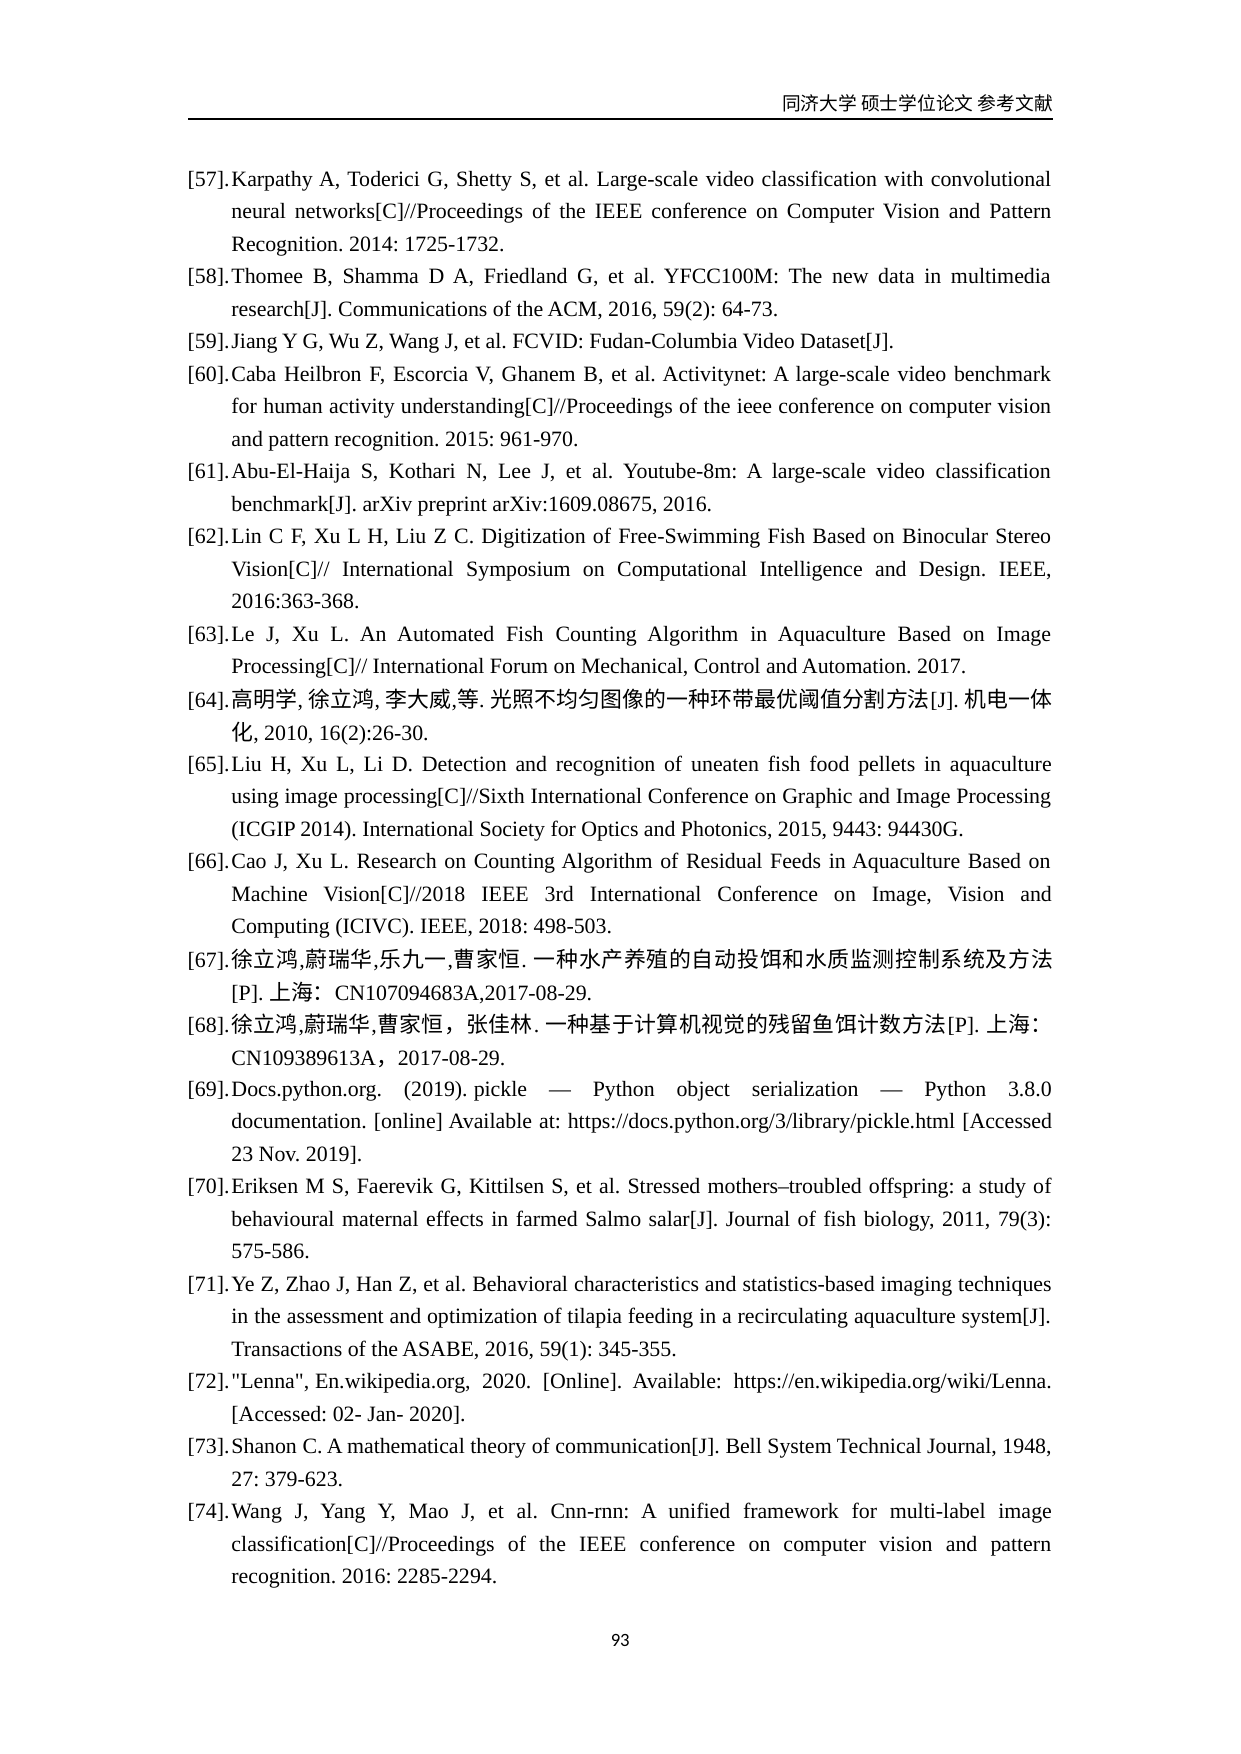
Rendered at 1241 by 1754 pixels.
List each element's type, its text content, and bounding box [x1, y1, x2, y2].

list "Lenna", En.wikipedia.org, 2020. [Online]. Available: https://en.wikipedia.org/wiki/Lenna. [Accessed: 02- Jan- 2020]. [187, 1364, 1053, 1429]
list Lin C F, Xu L H, Liu Z C. Digitization of Free-Swimming Fish Based on Binocular Stereo Vision[C]// International Symposium on Computational Intelligence and Design. IEEE, 2016:363-368. [187, 519, 1053, 617]
list Thomee B, Shamma D A, Friedland G, et al. YFCC100M: The new data in multimedia research[J]. Communications of the ACM, 2016, 59(2): 64-73. [187, 259, 1053, 324]
list Ye Z, Zhao J, Han Z, et al. Behavioral characteristics and statistics-based imaging techniques in the assessment and optimization of tilapia feeding in a recirculating aquaculture system[J]. Transactions of the ASABE, 2016, 59(1): 345-355. [187, 1267, 1053, 1364]
list Karpathy A, Toderici G, Shetty S, et al. Large-scale video classification with convolutional neural networks[C]//Proceedings of the IEEE conference on Computer Vision and Pattern Recognition. 2014: 1725-1732. [187, 162, 1053, 259]
list Cao J, Xu L. Research on Counting Algorithm of Residual Feeds in Aquaculture Based on Machine Vision[C]//2018 IEEE 3rd International Conference on Image, Vision and Computing (ICIVC). IEEE, 2018: 498-503. [187, 844, 1053, 942]
list Wang J, Yang Y, Mao J, et al. Cnn-rnn: A unified framework for multi-label image classification[C]//Proceedings of the IEEE conference on computer vision and pattern recognition. 2016: 2285-2294. [187, 1494, 1053, 1592]
list Docs.python.org. (2019). pickle — Python object serialization — Python 3.8.0 documentation. [online] Available at: https://docs.python.org/3/library/pickle.html [Accessed 23 Nov. 2019]. [187, 1072, 1053, 1169]
list Liu H, Xu L, Li D. Detection and recognition of uneaten fish food pellets in aquaculture using image processing[C]//Sixth International Conference on Graphic and Image Processing (ICGIP 2014). International Society for Optics and Photonics, 2015, 9443: 94430G. [187, 747, 1053, 844]
list Shanon C. A mathematical theory of communication[J]. Bell System Technical Journal, 1948, 27: 379-623. [187, 1429, 1053, 1494]
list Le J, Xu L. An Automated Fish Counting Algorithm in Aquaculture Based on Image Processing[C]// International Forum on Mechanical, Control and Automation. 2017. [187, 617, 1053, 682]
list 徐立鸿,蔚瑞华,乐九一,曹家恒. 一种水产养殖的自动投饵和水质监测控制系统及方法[P]. 上海：CN107094683A,2017-08-29. [187, 942, 1053, 1007]
list Eriksen M S, Faerevik G, Kittilsen S, et al. Stressed mothers–troubled offspring: a study of behavioural maternal effects in farmed Salmo salar[J]. Journal of fish biology, 2011, 79(3): 575-586. [187, 1169, 1053, 1267]
list Caba Heilbron F, Escorcia V, Ghanem B, et al. Activitynet: A large-scale video benchmark for human activity understanding[C]//Proceedings of the ieee conference on computer vision and pattern recognition. 2015: 961-970. [187, 357, 1053, 454]
list 徐立鸿,蔚瑞华,曹家恒，张佳林. 一种基于计算机视觉的残留鱼饵计数方法[P]. 上海：CN109389613A，2017-08-29. [187, 1007, 1053, 1072]
list 高明学, 徐立鸿, 李大威,等. 光照不均匀图像的一种环带最优阈值分割方法[J]. 机电一体化, 2010, 16(2):26-30. [187, 682, 1053, 747]
list Abu-El-Haija S, Kothari N, Lee J, et al. Youtube-8m: A large-scale video classification benchmark[J]. arXiv preprint arXiv:1609.08675, 2016. [187, 454, 1053, 519]
list Jiang Y G, Wu Z, Wang J, et al. FCVID: Fudan-Columbia Video Dataset[J]. [187, 324, 1053, 357]
